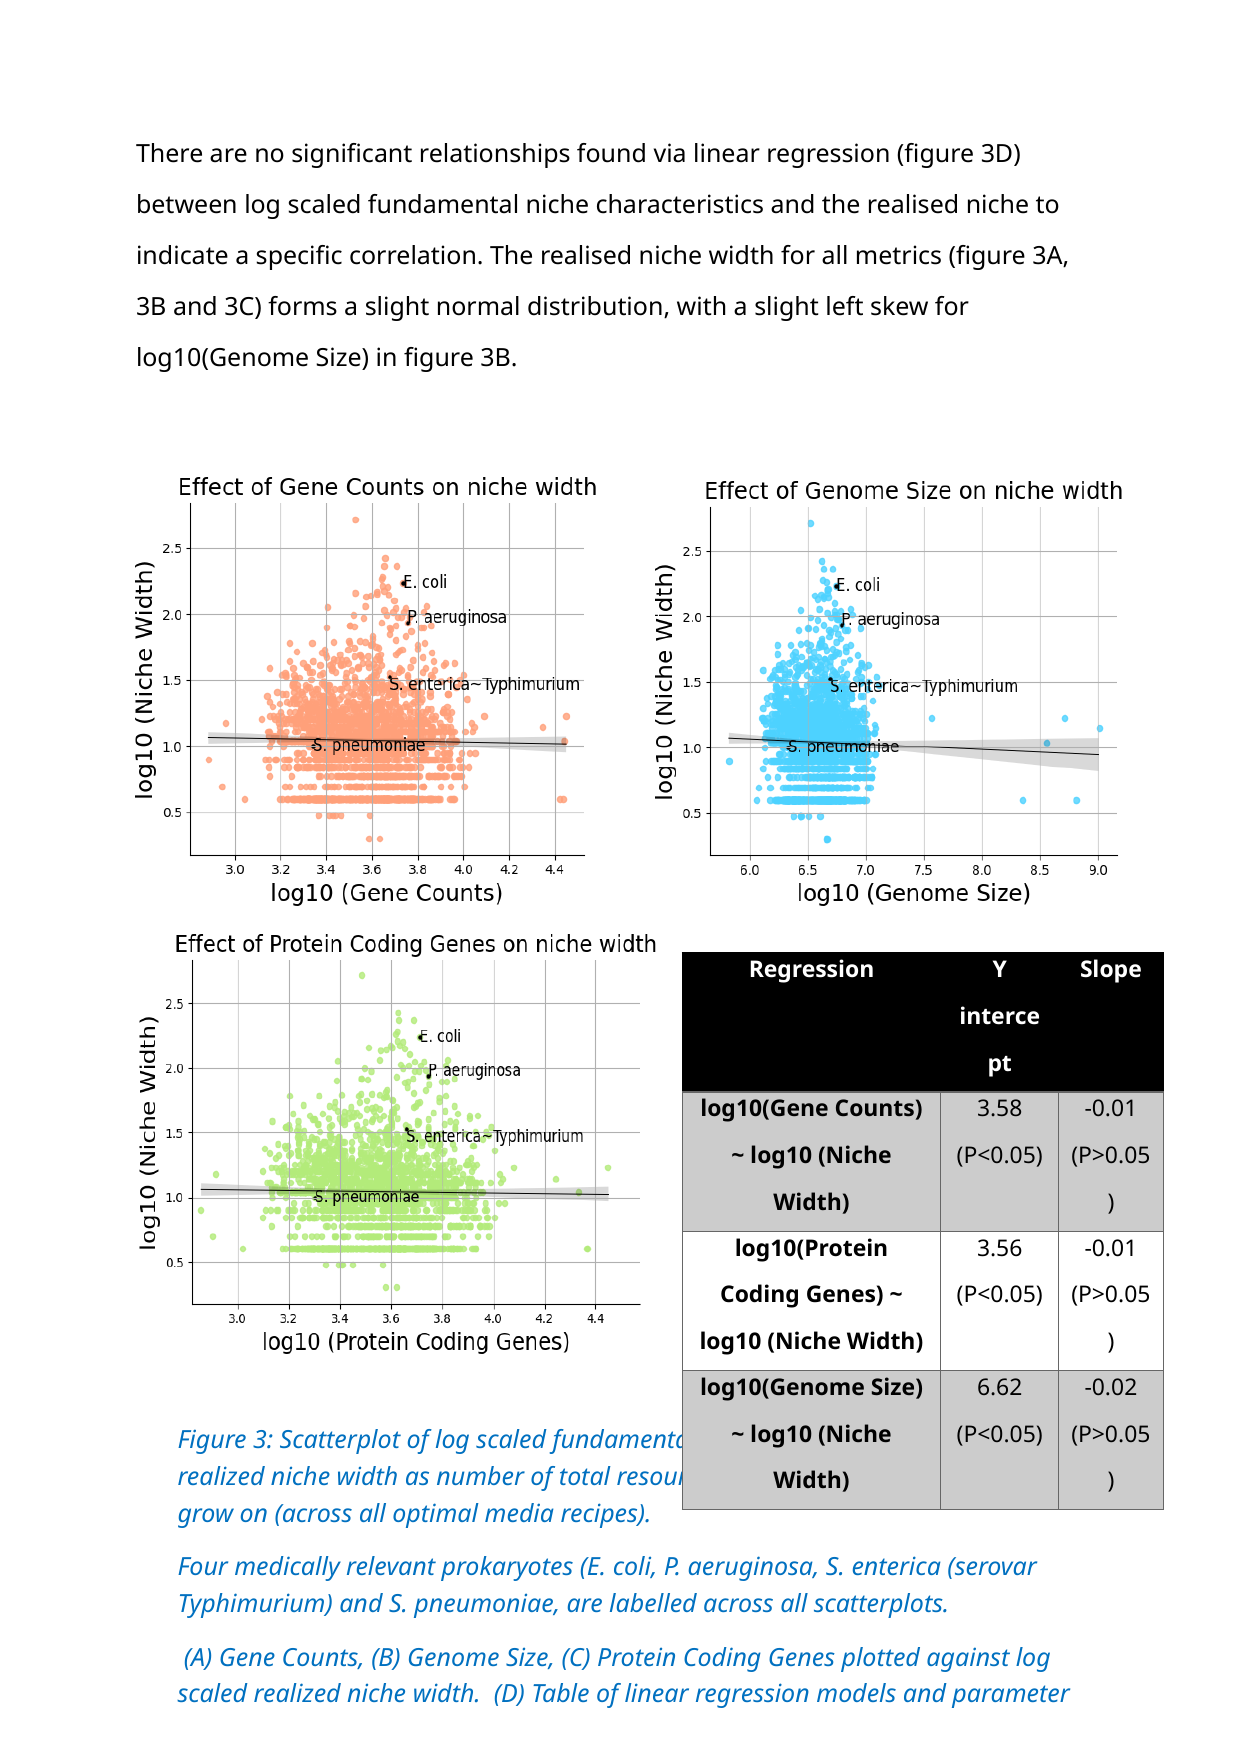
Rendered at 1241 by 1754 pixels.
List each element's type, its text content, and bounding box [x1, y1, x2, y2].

table_cell log10(Genome Size) ~ log10 (Niche Width) [683, 1371, 940, 1509]
table_cell -0.01 (P>0.05) [1059, 1093, 1163, 1231]
table_header Regression [683, 953, 940, 1091]
text There are no significant relationships found via linear regression (figure 3D) between log scaled fundamental niche characteristics and the realised niche to indicate a specific correlation. The realised niche width for all metrics (figure 3A, 3B and 3C) forms a slight normal distribution, with a slight left skew for log10(Genome Size) in figure 3B. [136, 136, 1104, 374]
table_header Slope [1059, 953, 1163, 1091]
table_cell 3.56 (P<0.05) [941, 1232, 1058, 1370]
table_cell log10(Gene Counts) ~ log10 (Niche Width) [683, 1093, 940, 1231]
table_cell log10(Protein Coding Genes) ~ log10 (Niche Width) [683, 1232, 940, 1370]
table_cell -0.02 (P>0.05) [1059, 1371, 1163, 1509]
picture [108, 438, 1132, 1368]
table_cell 3.58 (P<0.05) [941, 1093, 1058, 1231]
table_cell -0.01 (P>0.05) [1059, 1232, 1163, 1370]
table_cell 6.62 (P<0.05) [941, 1371, 1058, 1509]
table_header Y intercept [941, 953, 1058, 1091]
